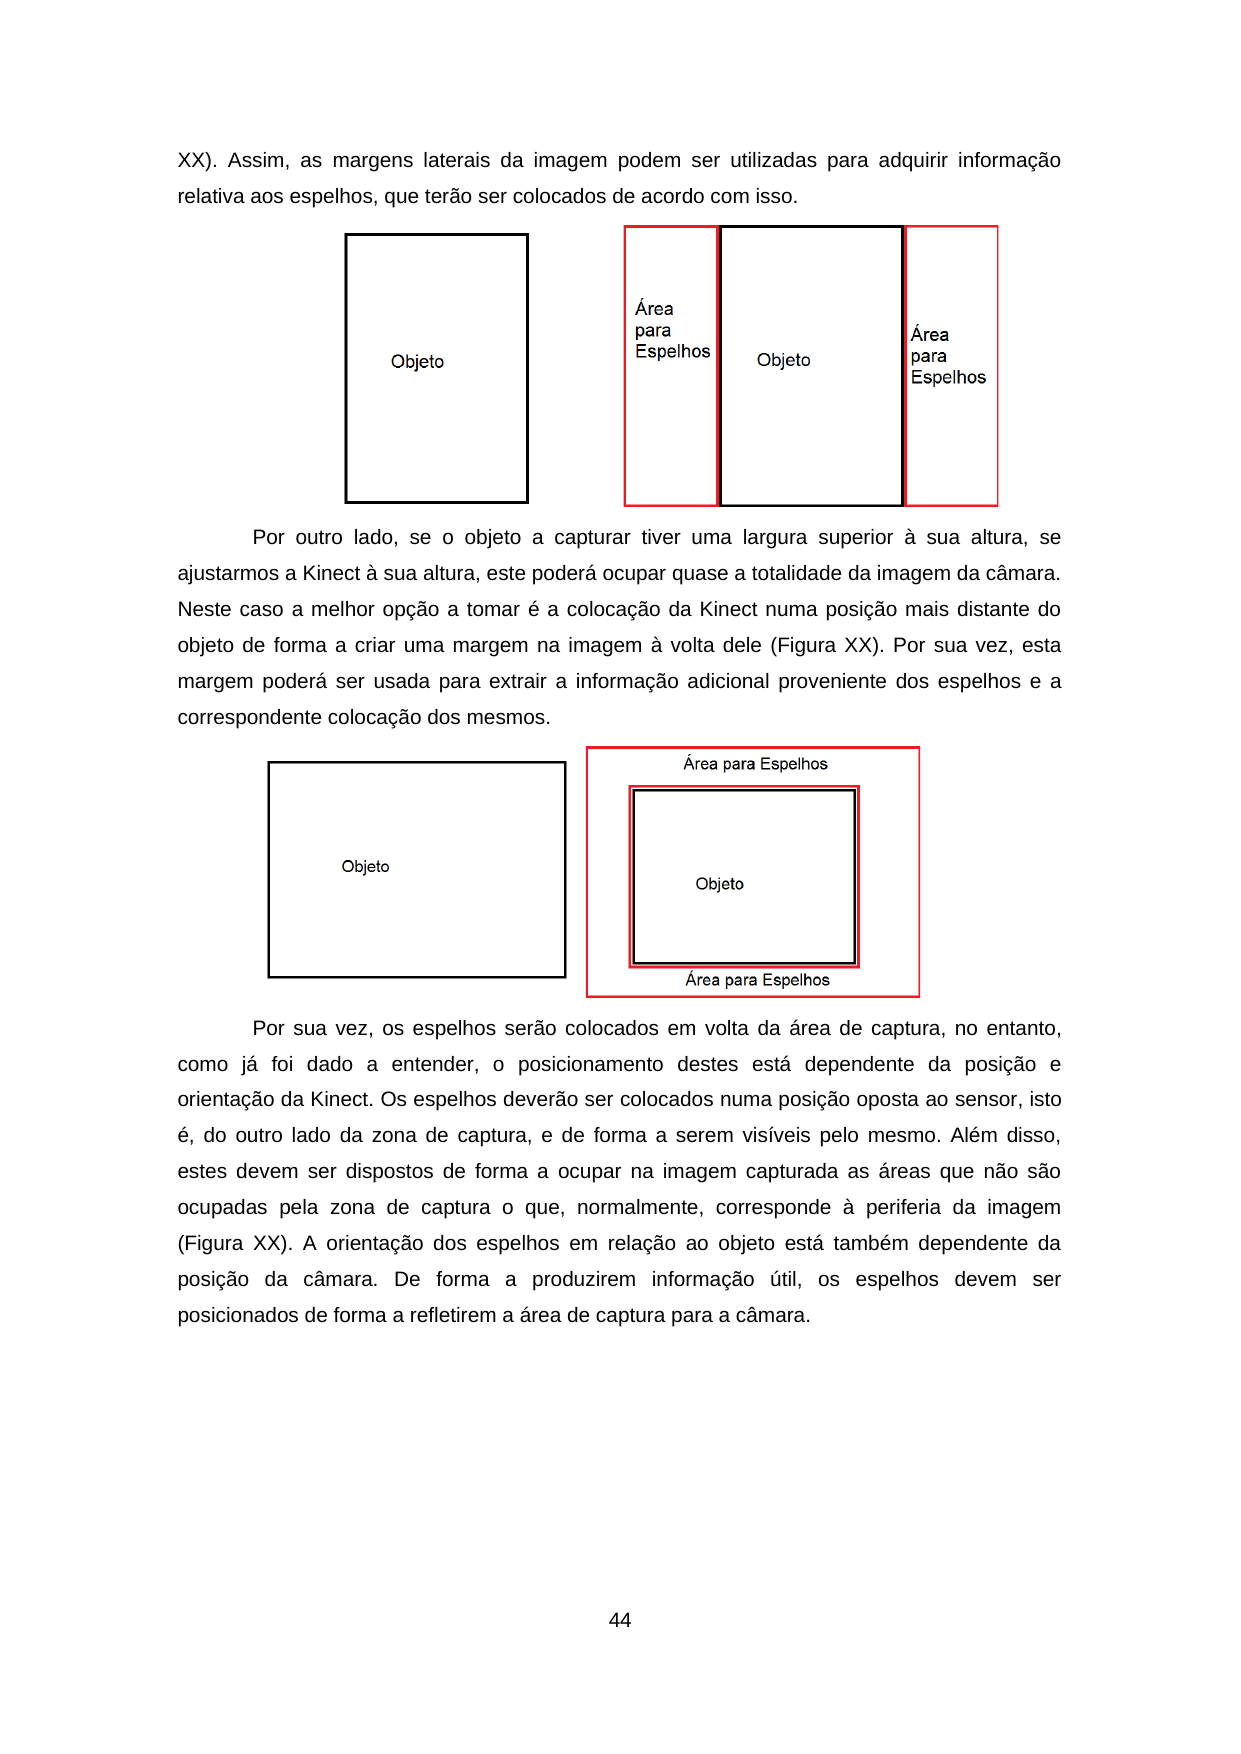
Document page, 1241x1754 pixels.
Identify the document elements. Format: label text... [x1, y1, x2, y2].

picture [252, 225, 999, 507]
picture [252, 746, 921, 998]
text Por outro lado, se o objeto a capturar tiver uma largura superior à sua altura, se ajustarmos a Kinect à sua altura, este poderá ocupar quase a totalidade da imagem da câmara. Neste caso a melhor opção a tomar é a colocação da Kinect numa posição mais distante do objeto de forma a criar uma margem na imagem à volta dele (Figura XX). Por sua vez, esta margem poderá ser usada para extrair a informação adicional proveniente dos espelhos e a correspondente colocação dos mesmos. [177, 525, 1063, 728]
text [177, 148, 1063, 208]
text Por sua vez, os espelhos serão colocados em volta da área de captura, no entanto, como já foi dado a entender, o posicionamento destes está dependente da posição e orientação da Kinect. Os espelhos deverão ser colocados numa posição oposta ao sensor, isto é, do outro lado da zona de captura, e de forma a serem visíveis pelo mesmo. Além disso, estes devem ser dispostos de forma a ocupar na imagem capturada as áreas que não são ocupadas pela zona de captura o que, normalmente, corresponde à periferia da imagem (Figura XX). A orientação dos espelhos em relação ao objeto está também dependente da posição da câmara. De forma a produzirem informação útil, os espelhos devem ser posicionados de forma a refletirem a área de captura para a câmara. [177, 1015, 1063, 1327]
